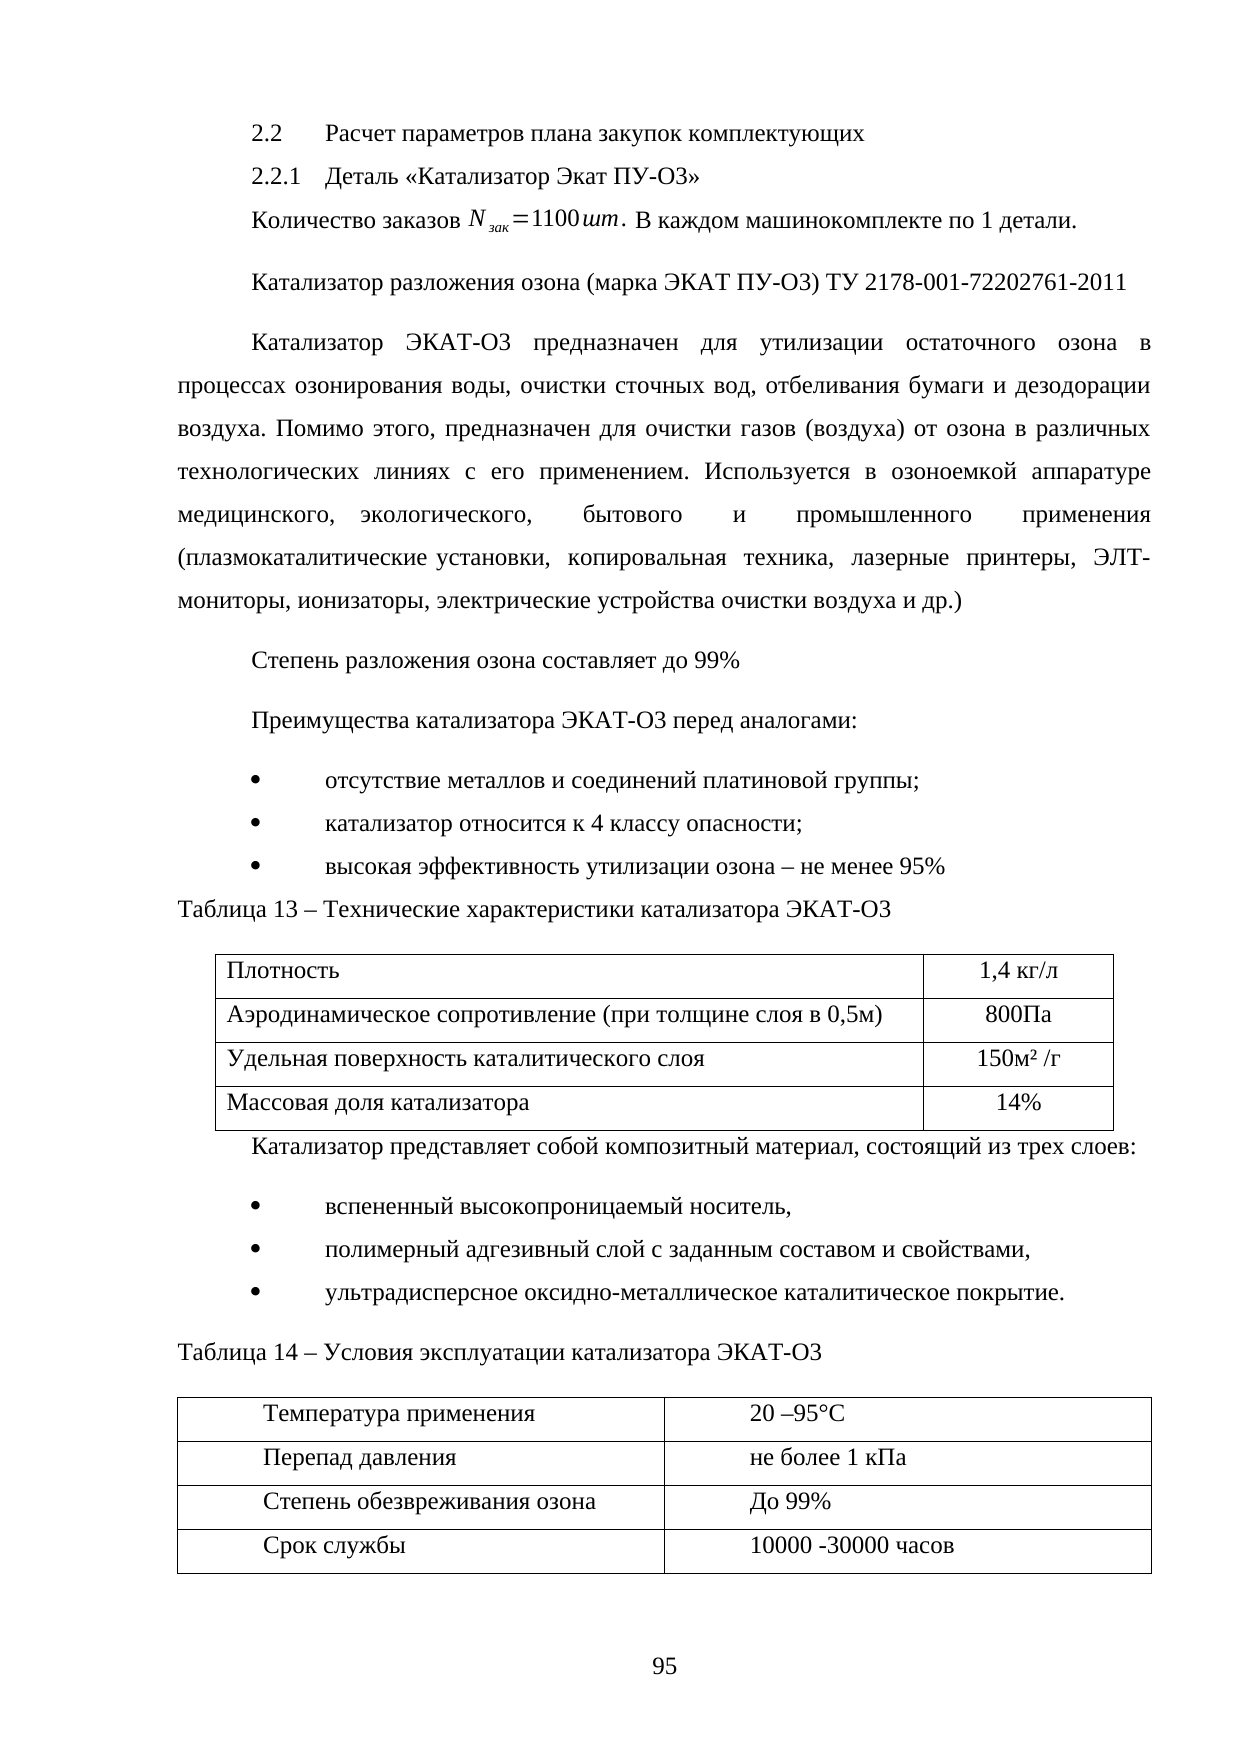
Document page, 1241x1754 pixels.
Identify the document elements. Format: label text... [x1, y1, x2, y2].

table_cell До 99% [665, 1486, 1151, 1529]
table_cell Удельная поверхность каталитического слоя [216, 1043, 923, 1086]
list вспененный высокопроницаемый носитель, [177, 1191, 1152, 1220]
table_cell Массовая доля катализатора [216, 1087, 923, 1130]
table_cell Перепад давления [178, 1442, 664, 1485]
table_header 1,4 кг/л [924, 955, 1113, 998]
list Деталь «Катализатор Экат ПУ-О3» [251, 161, 1152, 190]
list катализатор относится к 4 классу опасности; [177, 808, 1152, 837]
list Таблица 13 – Технические характеристики катализатора ЭКАТ-О3 [177, 894, 1152, 923]
text Катализатор представляет собой композитный материал, состоящий из трех слоев: [177, 1131, 1152, 1160]
text Катализатор ЭКАТ-О3 предназначен для утилизации остаточного озона в процессах озонирования воды, очистки сточных вод, отбеливания бумаги и дезодорации воздуха. Помимо этого, предназначен для очистки газов (воздуха) от озона в различных технологических линиях с его применением. Используется в озоноемкой аппаратуре медицинского, экологического, бытового и промышленного применения (плазмокаталитические установки, копировальная техника, лазерные принтеры, ЭЛТ-мониторы, ионизаторы, электрические устройства очистки воздуха и др.) [177, 327, 1152, 614]
list высокая эффективность утилизации озона – не менее 95% [177, 851, 1152, 880]
text Количество заказов В каждом машинокомплекте по 1 детали. [251, 204, 1152, 236]
list ультрадисперсное оксидно-металлическое каталитическое покрытие. [177, 1277, 1152, 1306]
text Катализатор разложения озона (марка ЭКАТ ПУ-О3) ТУ 2178-001-72202761-2011 [177, 267, 1152, 296]
table_header 20 –95°C [665, 1398, 1151, 1441]
text Степень разложения озона составляет до 99% [177, 645, 1152, 674]
table_cell 10000 -30000 часов [665, 1530, 1151, 1573]
text Таблица 14 – Условия эксплуатации катализатора ЭКАТ-О3 [177, 1337, 1152, 1366]
table_cell 14% [924, 1087, 1113, 1130]
table_cell Аэродинамическое сопротивление (при толщине слоя в 0,5м) [216, 999, 923, 1042]
table_cell 150м² /г [924, 1043, 1113, 1086]
table_header Температура применения [178, 1398, 664, 1441]
table_cell Срок службы [178, 1530, 664, 1573]
list полимерный адгезивный слой с заданным составом и свойствами, [177, 1234, 1152, 1263]
table_cell 800Па [924, 999, 1113, 1042]
text Преимущества катализатора ЭКАТ-О3 перед аналогами: [177, 705, 1152, 734]
table_cell не более 1 кПа [665, 1442, 1151, 1485]
table_header Плотность [216, 955, 923, 998]
list отсутствие металлов и соединений платиновой группы; [177, 765, 1152, 793]
table_cell Степень обезвреживания озона [178, 1486, 664, 1529]
list Расчет параметров плана закупок комплектующих [177, 118, 1152, 147]
